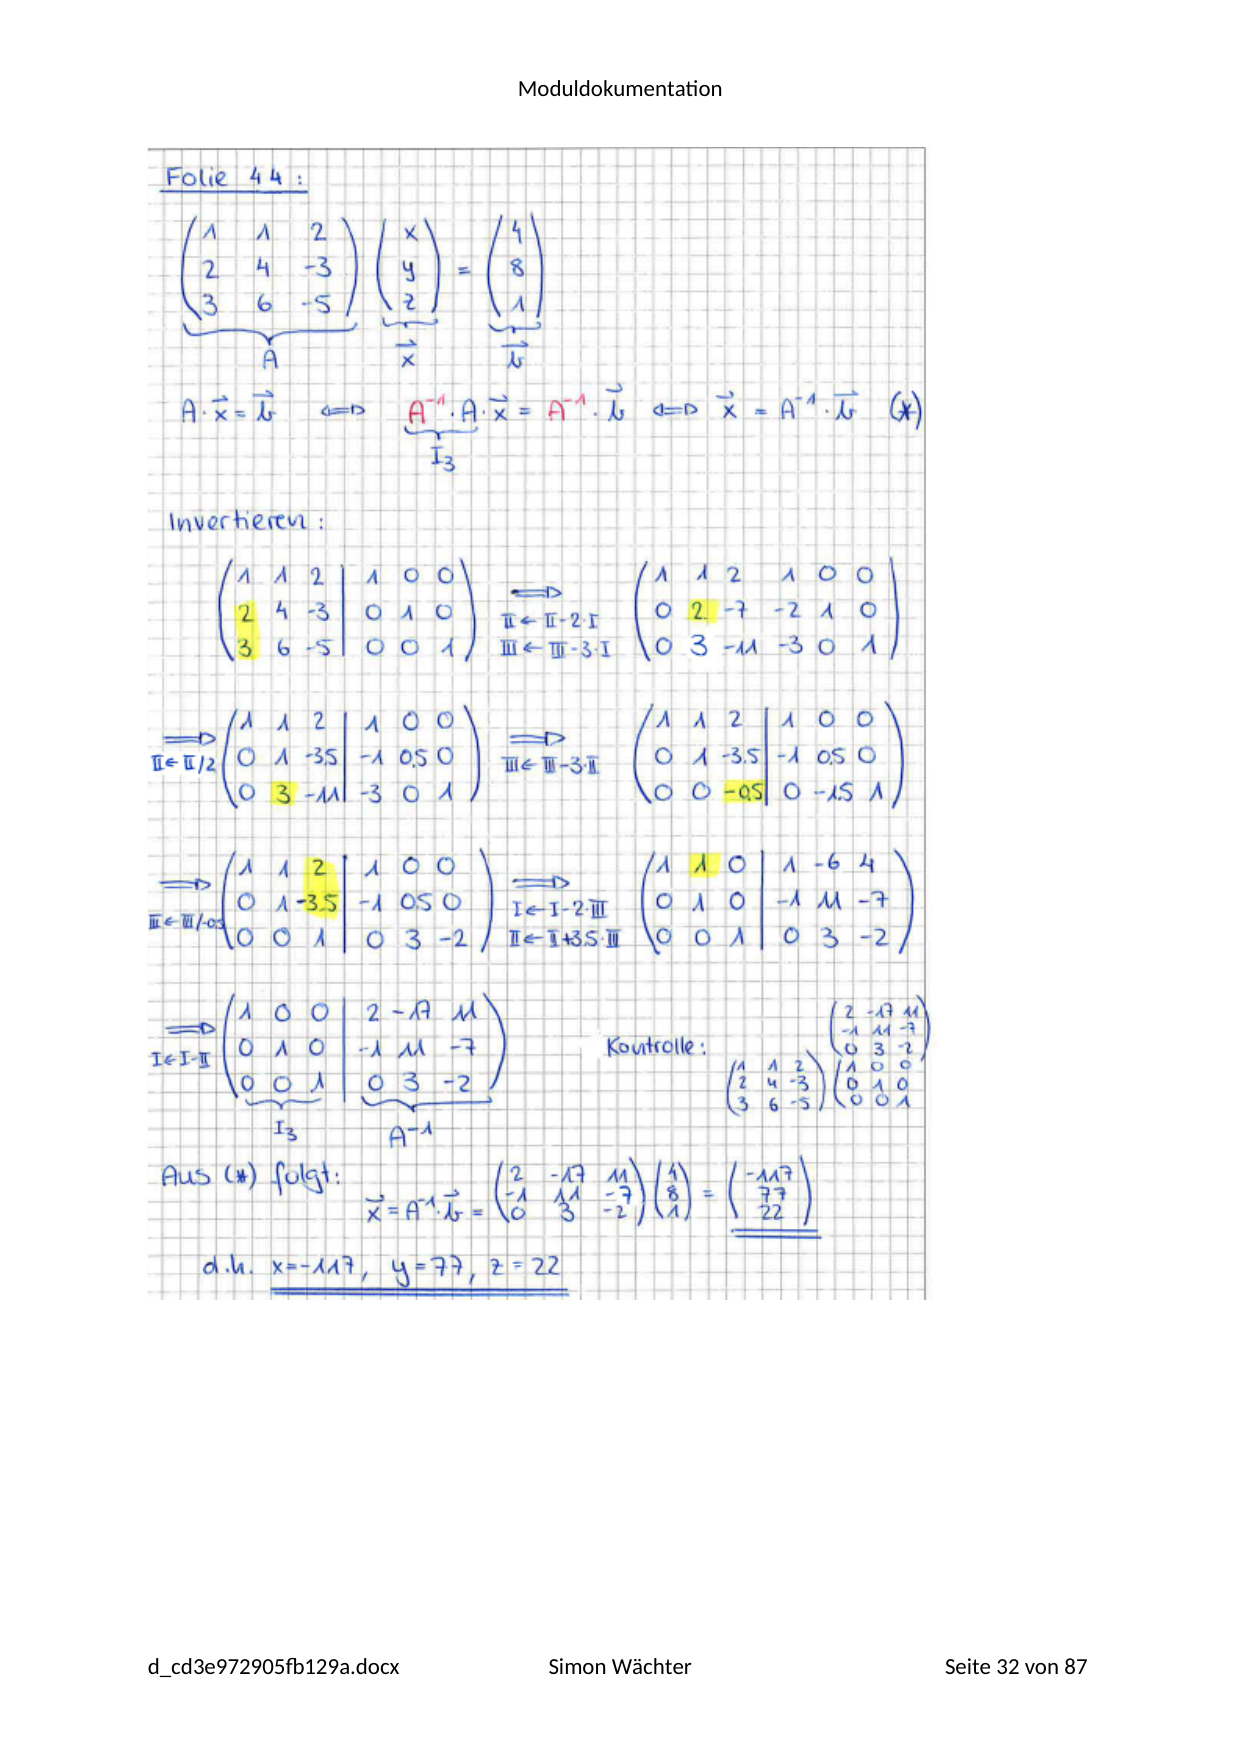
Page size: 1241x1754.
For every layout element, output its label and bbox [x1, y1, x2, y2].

picture [147, 147, 937, 1300]
